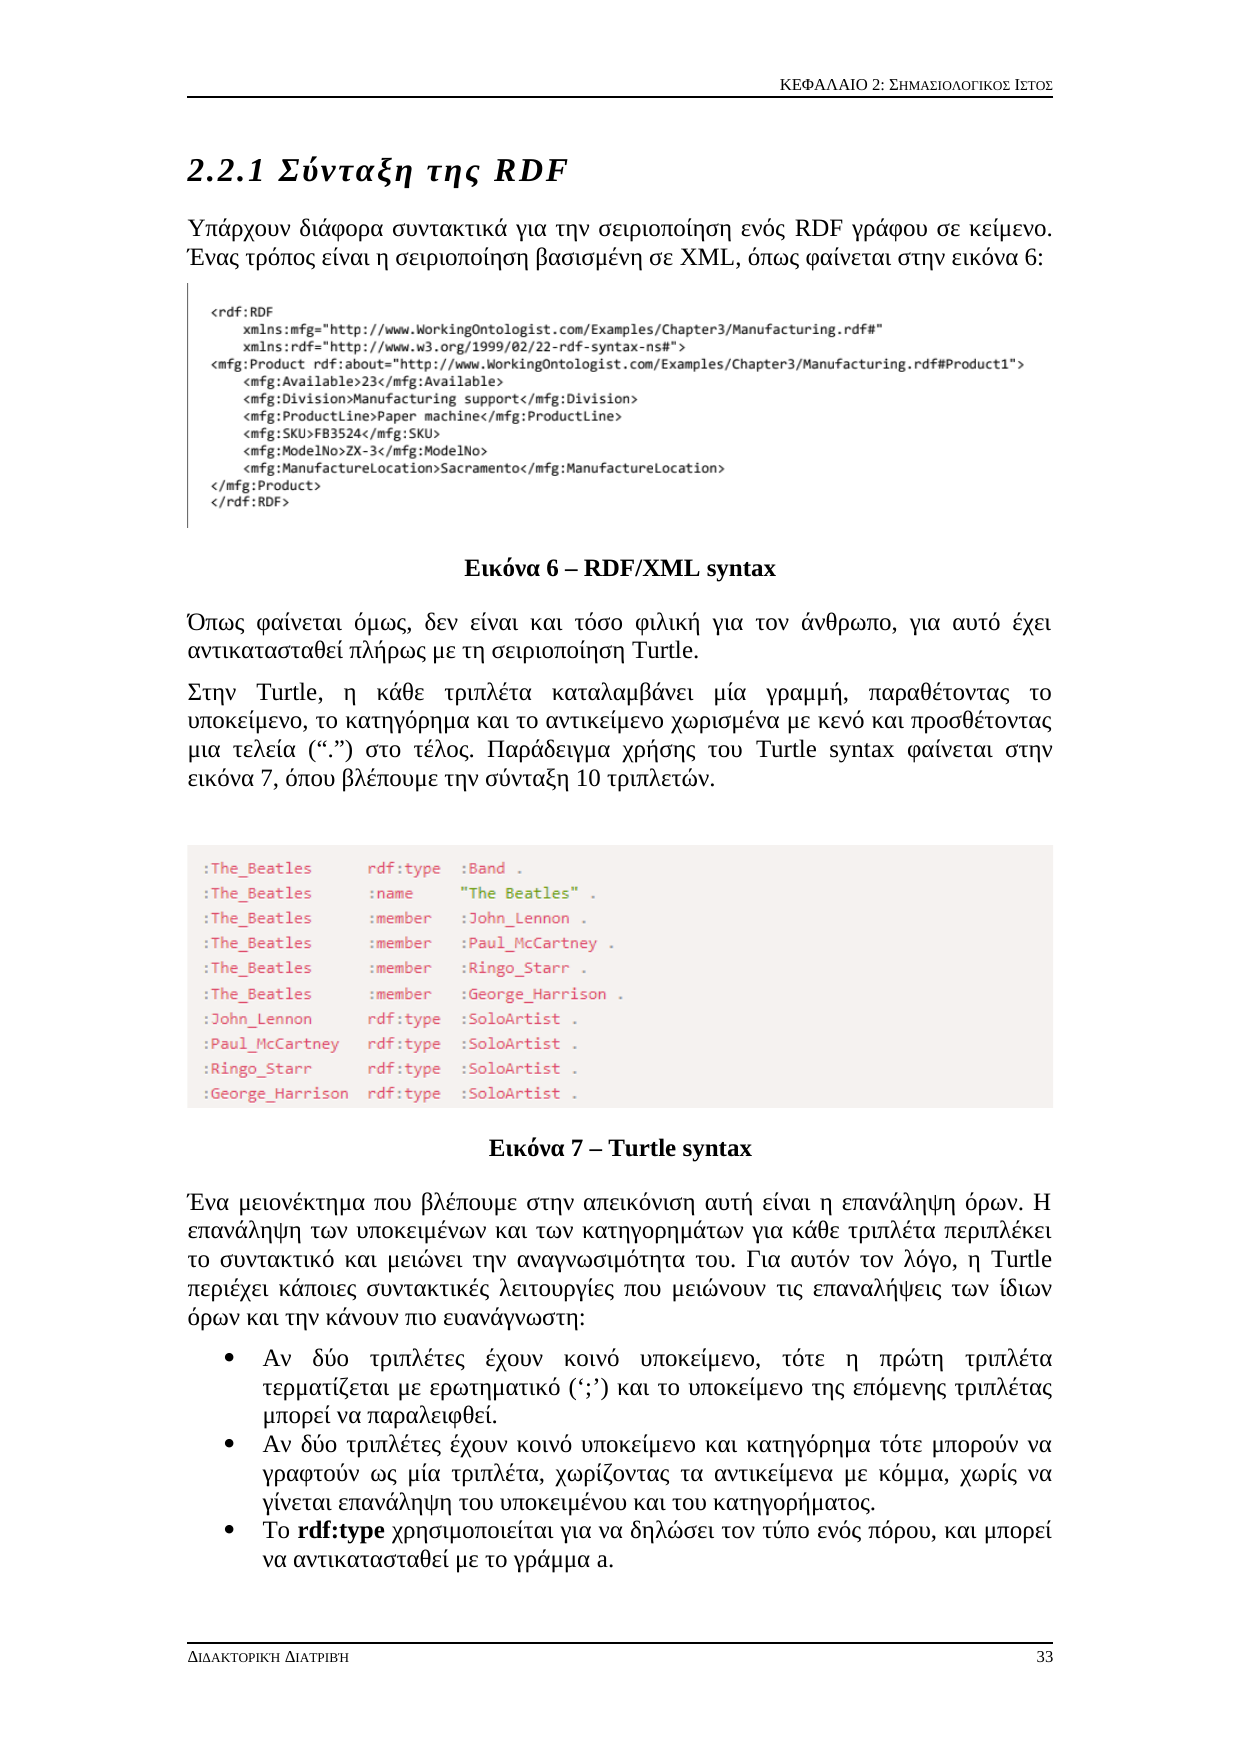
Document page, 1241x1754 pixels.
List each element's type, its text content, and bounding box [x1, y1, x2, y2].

list Το rdf:type χρησιμοποιείται για να δηλώσει τον τύπο ενός πόρου, και μπορεί να αντικατασταθεί με το γράμμα a. [225, 1515, 1053, 1573]
text Ένα μειονέκτημα που βλέπουμε στην απεικόνιση αυτή είναι η επανάληψη όρων. Η επανάληψη των υποκειμένων και των κατηγορημάτων για κάθε τριπλέτα περιπλέκει το συντακτικό και μειώνει την αναγνωσιμότητα του. Για αυτόν τον λόγο, η Turtle περιέχει κάποιες συντακτικές λειτουργίες που μειώνουν τις επαναλήψεις των ίδιων όρων και την κάνουν πιο ευανάγνωστη: [187, 1187, 1053, 1330]
text Όπως φαίνεται όμως, δεν είναι και τόσο φιλική για τον άνθρωπο, για αυτό έχει αντικατασταθεί πλήρως με τη σειριοποίηση Turtle. [187, 607, 1053, 664]
picture [187, 845, 1054, 1108]
list Αν δύο τριπλέτες έχουν κοινό υποκείμενο και κατηγόρημα τότε μπορούν να γραφτούν ως μία τριπλέτα, χωρίζοντας τα αντικείμενα με κόμμα, χωρίς να γίνεται επανάληψη του υποκειμένου και του κατηγορήματος. [225, 1429, 1053, 1515]
text Στην Turtle, η κάθε τριπλέτα καταλαμβάνει μία γραμμή, παραθέτοντας το υποκείμενο, το κατηγόρημα και το αντικείμενο χωρισμένα με κενό και προσθέτοντας μια τελεία (“.”) στο τέλος. Παράδειγμα χρήσης του Turtle syntax φαίνεται στην εικόνα 7, όπου βλέπουμε την σύνταξη 10 τριπλετών. [187, 677, 1053, 792]
text Υπάρχουν διάφορα συντακτικά για την σειριοποίηση ενός RDF γράφου σε κείμενο. Ένας τρόπος είναι η σειριοποίηση βασισμένη σε XML, όπως φαίνεται στην εικόνα 6: [187, 213, 1053, 271]
picture [187, 283, 1054, 528]
subtitle Σύνταξη της RDF [187, 150, 1053, 188]
list Αν δύο τριπλέτες έχουν κοινό υποκείμενο, τότε η πρώτη τριπλέτα τερματίζεται με ερωτηματικό (‘;’) και το υποκείμενο της επόμενης τριπλέτας μπορεί να παραλειφθεί. [225, 1343, 1053, 1429]
